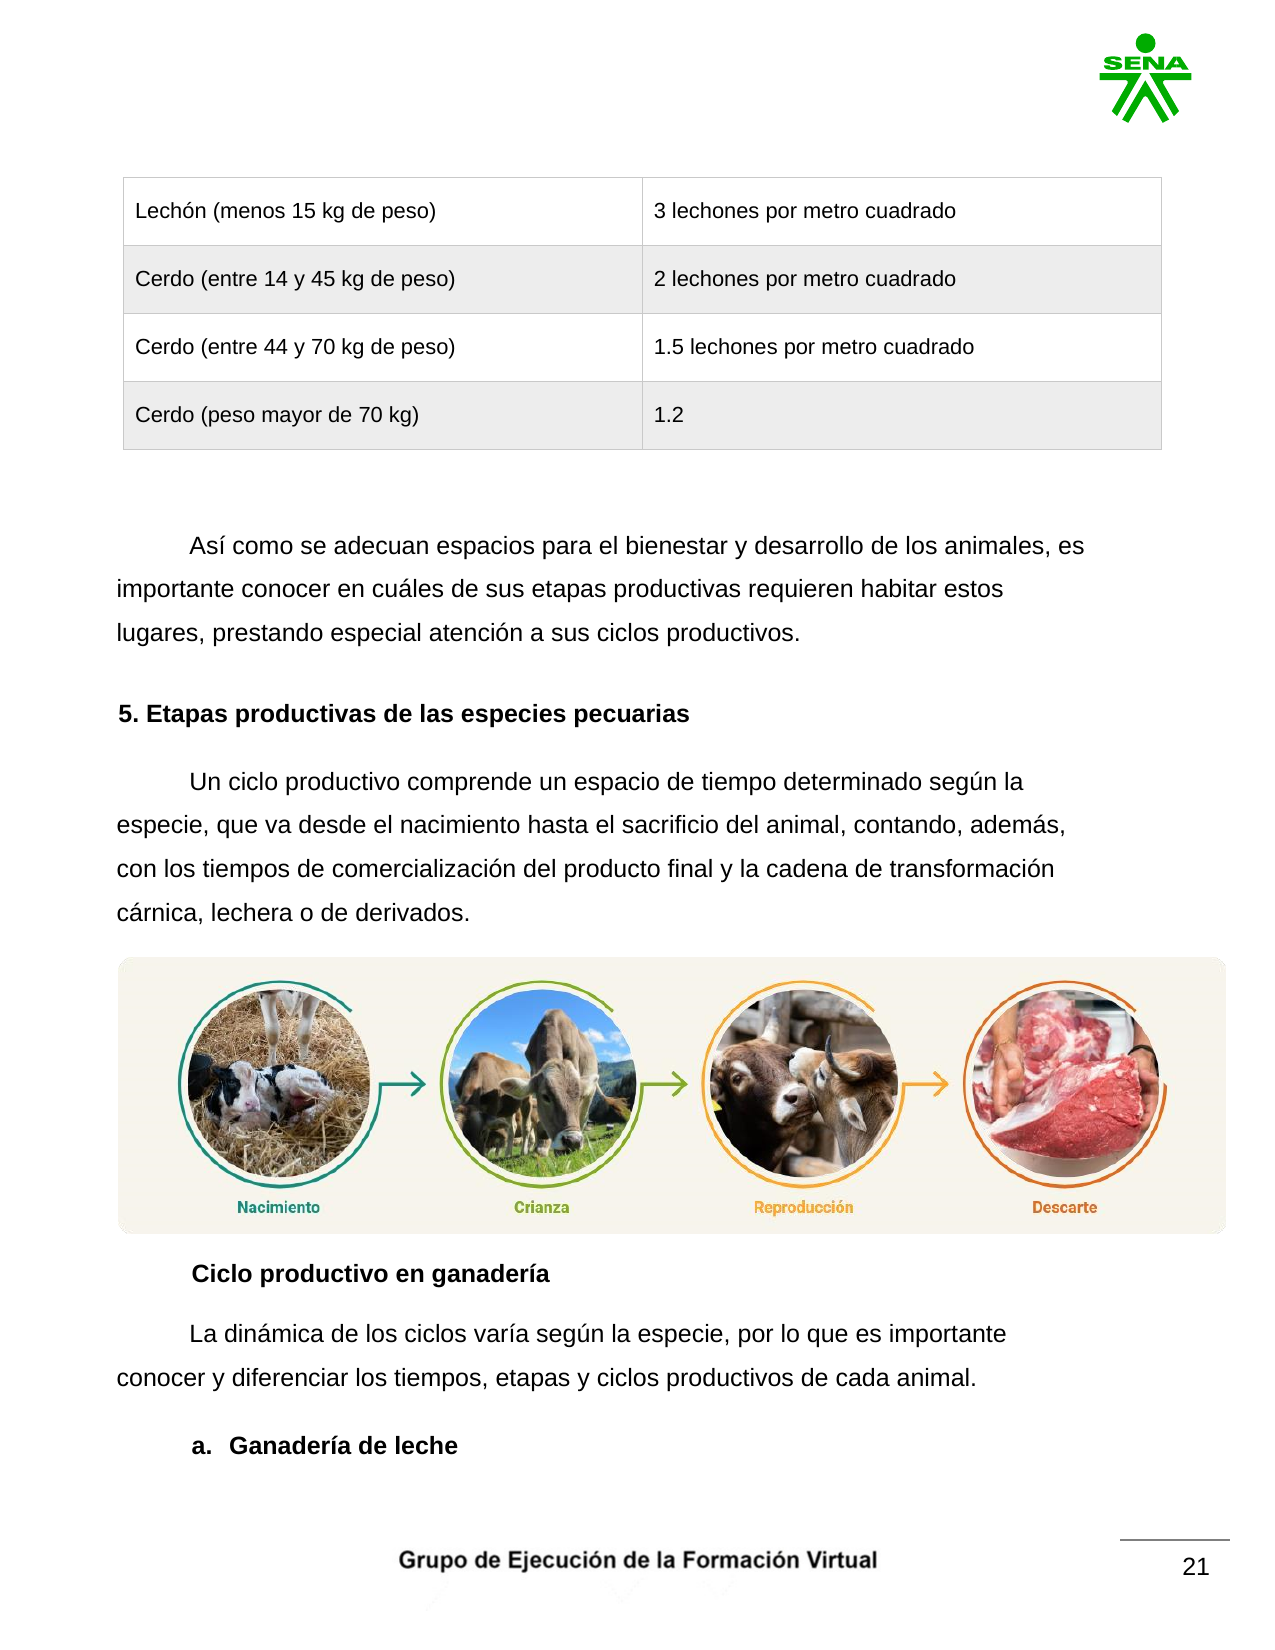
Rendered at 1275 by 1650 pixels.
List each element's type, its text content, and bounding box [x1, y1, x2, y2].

picture [118, 957, 1226, 1234]
table_cell Cerdo (entre 14 y 45 kg de peso) [124, 246, 642, 313]
table_cell Cerdo (peso mayor de 70 kg) [124, 382, 642, 449]
text La dinámica de los ciclos varía según la especie, por lo que es importante conocer y diferenciar los tiempos, etapas y ciclos productivos de cada animal. [116, 1319, 1090, 1392]
table_cell Cerdo (entre 44 y 70 kg de peso) [124, 314, 642, 381]
table_cell 2 lechones por metro cuadrado [643, 246, 1161, 313]
text Así como se adecuan espacios para el bienestar y desarrollo de los animales, es importante conocer en cuáles de sus etapas productivas requieren habitar estos lugares, prestando especial atención a sus ciclos productivos. [116, 531, 1090, 647]
list Ganadería de leche [191, 1431, 1167, 1460]
text Ciclo productivo en ganadería [191, 1259, 1167, 1288]
table_cell 1.2 [643, 382, 1161, 449]
text Un ciclo productivo comprende un espacio de tiempo determinado según la especie, que va desde el nacimiento hasta el sacrificio del animal, contando, además, con los tiempos de comercialización del producto final y la cadena de transformación cárnica, lechera o de derivados. [116, 767, 1090, 926]
subtitle 5. Etapas productivas de las especies pecuarias [118, 699, 1121, 727]
picture [0, 1499, 1275, 1611]
table_cell 1.5 lechones por metro cuadrado [643, 314, 1161, 381]
table_cell Lechón (menos 15 kg de peso) [124, 178, 642, 245]
table_cell 3 lechones por metro cuadrado [643, 178, 1161, 245]
